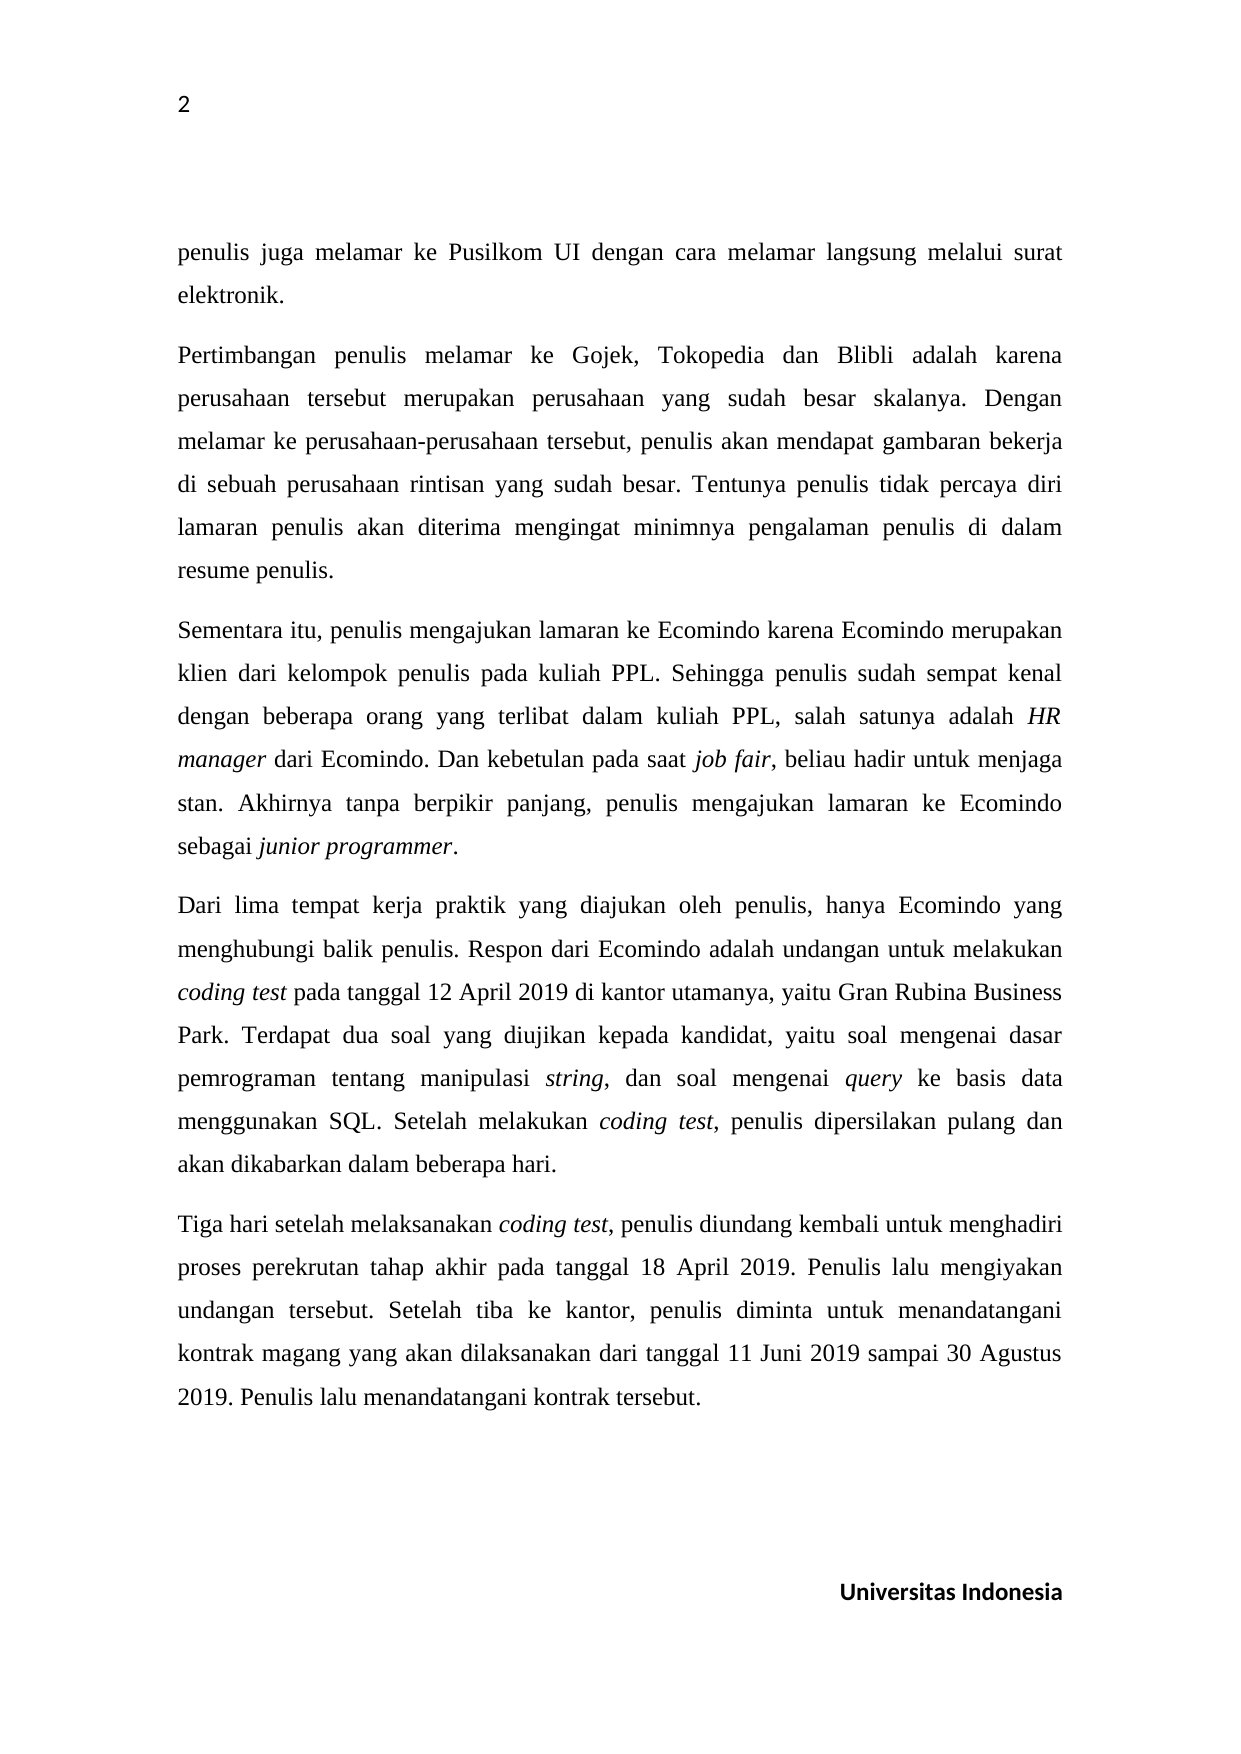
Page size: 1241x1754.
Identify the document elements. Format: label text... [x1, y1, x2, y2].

text Sementara itu, penulis mengajukan lamaran ke Ecomindo karena Ecomindo merupakan klien dari kelompok penulis pada kuliah PPL. Sehingga penulis sudah sempat kenal dengan beberapa orang yang terlibat dalam kuliah PPL, salah satunya adalah HR manager dari Ecomindo. Dan kebetulan pada saat job fair, beliau hadir untuk menjaga stan. Akhirnya tanpa berpikir panjang, penulis mengajukan lamaran ke Ecomindo sebagai junior programmer. [177, 615, 1063, 859]
text Tiga hari setelah melaksanakan coding test, penulis diundang kembali untuk menghadiri proses perekrutan tahap akhir pada tanggal 18 April 2019. Penulis lalu mengiyakan undangan tersebut. Setelah tiba ke kantor, penulis diminta untuk menandatangani kontrak magang yang akan dilaksanakan dari tanggal 11 Juni 2019 sampai 30 Agustus 2019. Penulis lalu menandatangani kontrak tersebut. [177, 1209, 1063, 1410]
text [177, 237, 1063, 309]
text Pertimbangan penulis melamar ke Gojek, Tokopedia dan Blibli adalah karena perusahaan tersebut merupakan perusahaan yang sudah besar skalanya. Dengan melamar ke perusahaan-perusahaan tersebut, penulis akan mendapat gambaran bekerja di sebuah perusahaan rintisan yang sudah besar. Tentunya penulis tidak percaya diri lamaran penulis akan diterima mengingat minimnya pengalaman penulis di dalam resume penulis. [177, 340, 1063, 584]
text Dari lima tempat kerja praktik yang diajukan oleh penulis, hanya Ecomindo yang menghubungi balik penulis. Respon dari Ecomindo adalah undangan untuk melakukan coding test pada tanggal 12 April 2019 di kantor utamanya, yaitu Gran Rubina Business Park. Terdapat dua soal yang diujikan kepada kandidat, yaitu soal mengenai dasar pemrograman tentang manipulasi string, dan soal mengenai query ke basis data menggunakan SQL. Setelah melakukan coding test, penulis dipersilakan pulang dan akan dikabarkan dalam beberapa hari. [177, 891, 1063, 1178]
